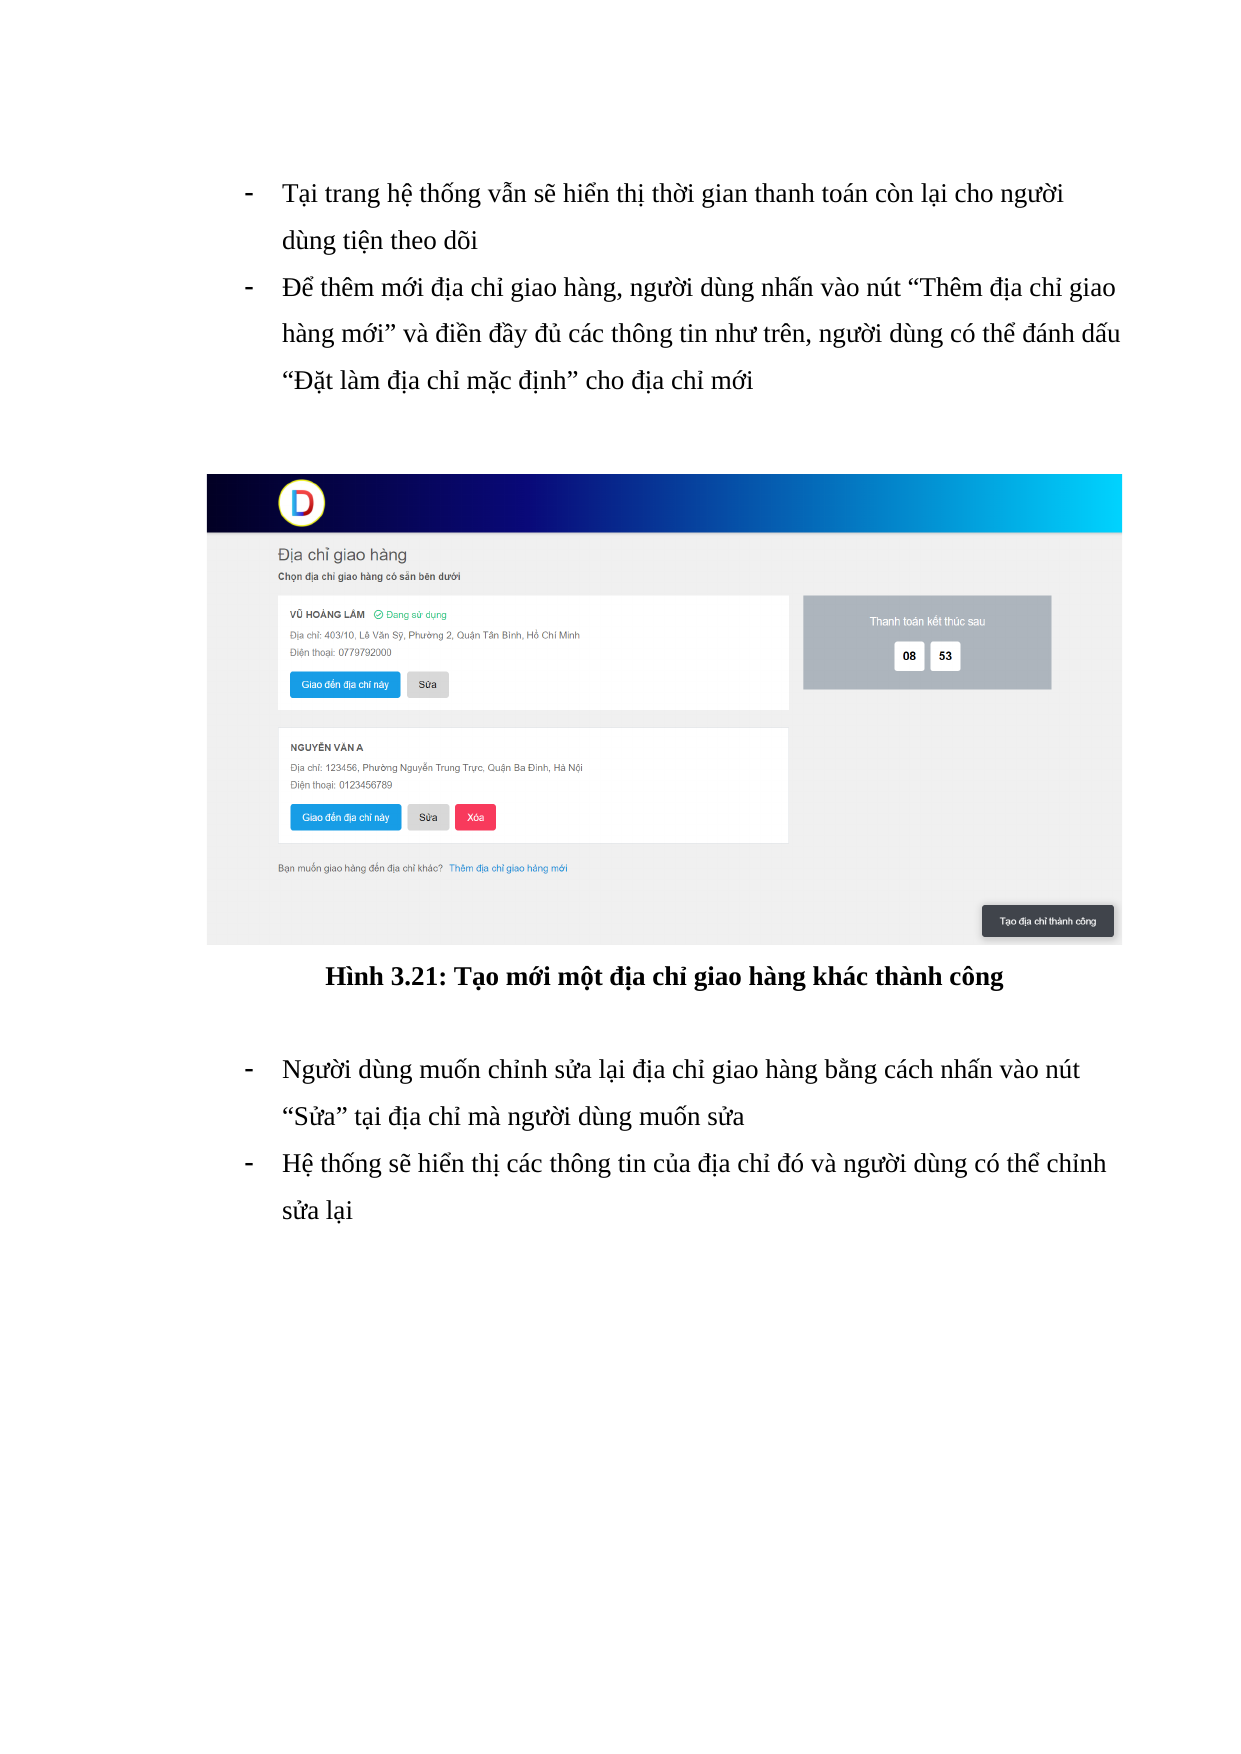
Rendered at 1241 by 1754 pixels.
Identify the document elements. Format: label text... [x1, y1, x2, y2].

list Tại trang hệ thống vẫn sẽ hiển thị thời gian thanh toán còn lại cho người dùng tiện theo dõi [244, 177, 1122, 255]
list Người dùng muốn chỉnh sửa lại địa chỉ giao hàng bằng cách nhấn vào nút “Sửa” tại địa chỉ mà người dùng muốn sửa [244, 1053, 1122, 1131]
subtitle Hình 3.21: Tạo mới một địa chỉ giao hàng khác thành công [207, 960, 1122, 991]
picture [206, 474, 1123, 945]
list Để thêm mới địa chỉ giao hàng, người dùng nhấn vào nút “Thêm địa chỉ giao hàng mới” và điền đầy đủ các thông tin như trên, người dùng có thể đánh dấu “Đặt làm địa chỉ mặc định” cho địa chỉ mới [244, 271, 1122, 395]
list Hệ thống sẽ hiển thị các thông tin của địa chỉ đó và người dùng có thể chỉnh sửa lại [244, 1147, 1122, 1225]
